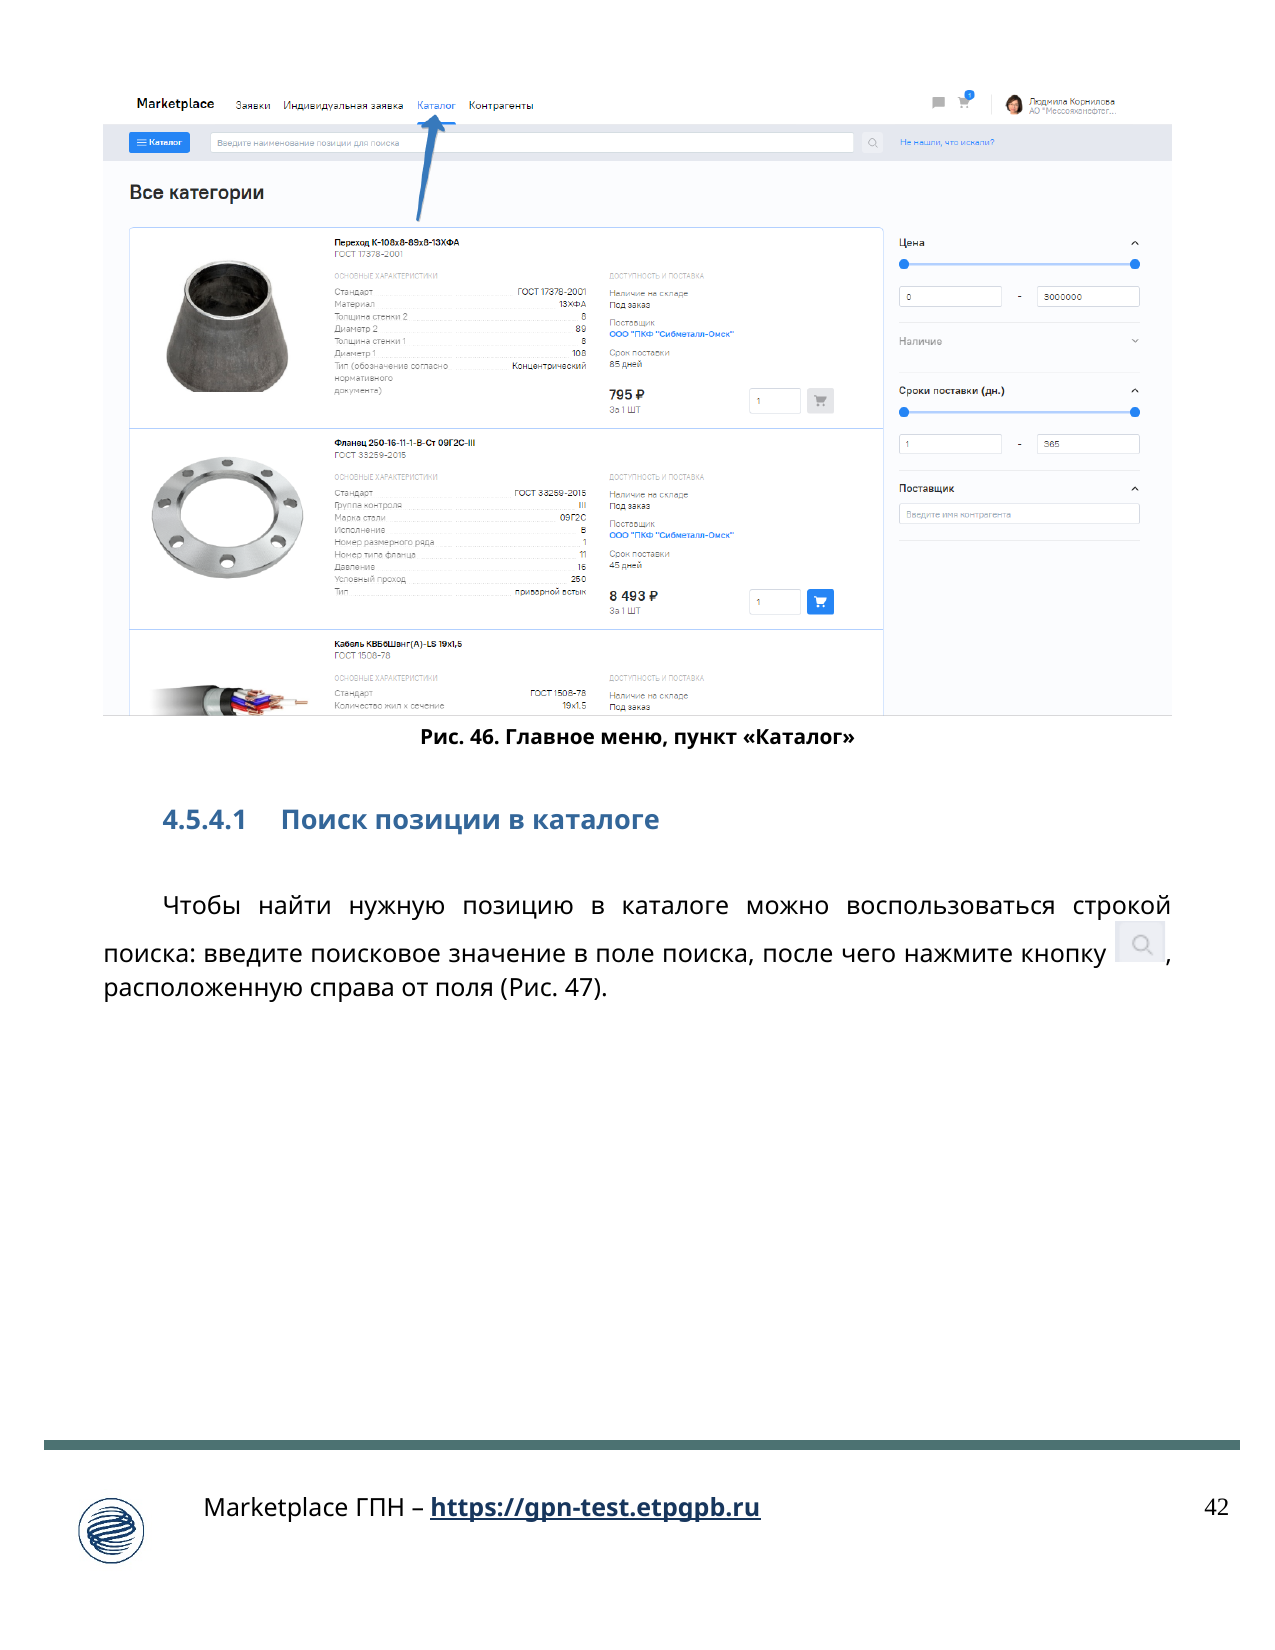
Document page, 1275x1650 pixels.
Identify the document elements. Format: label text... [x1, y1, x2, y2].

text Поиск позиции в каталоге [162, 800, 1172, 837]
picture [69, 1489, 153, 1572]
picture [1115, 921, 1166, 962]
text Рис. 46. Главное меню, пункт «Каталог» [103, 722, 1172, 750]
picture [103, 84, 1172, 722]
text Чтобы найти нужную позицию в каталоге можно воспользоваться строкой поиска: введите поисковое значение в поле поиска, после чего нажмите кнопку , расположенную справа от поля (Рис. 47). [103, 887, 1172, 1003]
